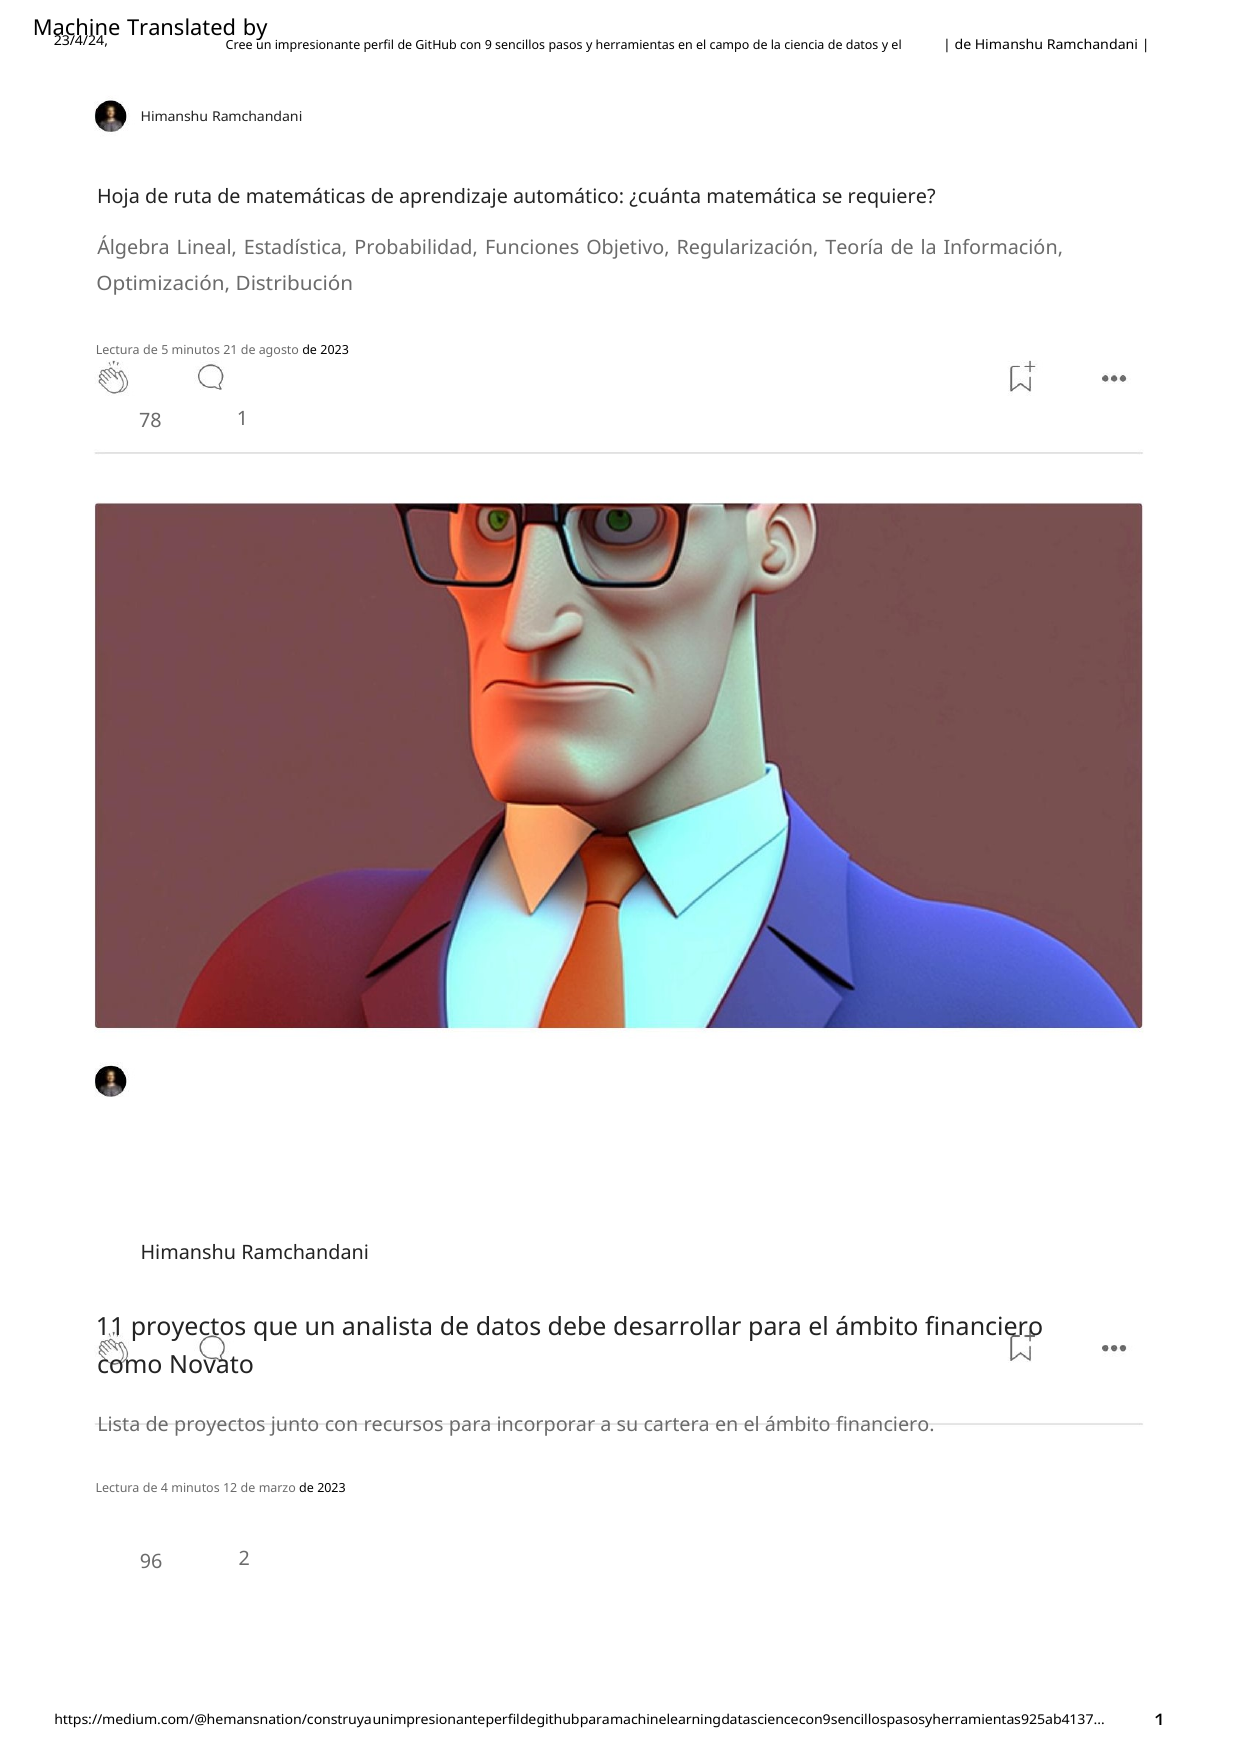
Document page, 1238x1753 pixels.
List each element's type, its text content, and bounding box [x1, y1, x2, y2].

text 96 2 [139, 1545, 1192, 1574]
text Himanshu Ramchandani [140, 107, 1192, 126]
text Lectura de 4 minutos 12 de marzo de 2023 [95, 1479, 1192, 1496]
text 11 proyectos que un analista de datos debe desarrollar para el ámbito financiero como Novato [96, 1309, 1082, 1380]
text 78 1 [139, 405, 1192, 433]
text Lectura de 5 minutos 21 de agosto de 2023 [96, 341, 1192, 358]
picture [93, 95, 1144, 1427]
text Himanshu Ramchandani [140, 1238, 1192, 1265]
text Álgebra Lineal, Estadística, Probabilidad, Funciones Objetivo, Regularización, Teoría de la Información, Optimización, Distribución [96, 233, 1082, 297]
text Lista de proyectos junto con recursos para incorporar a su cartera en el ámbito financiero. [97, 1411, 1192, 1438]
text Hoja de ruta de matemáticas de aprendizaje automático: ¿cuánta matemática se requiere? [97, 183, 1192, 209]
